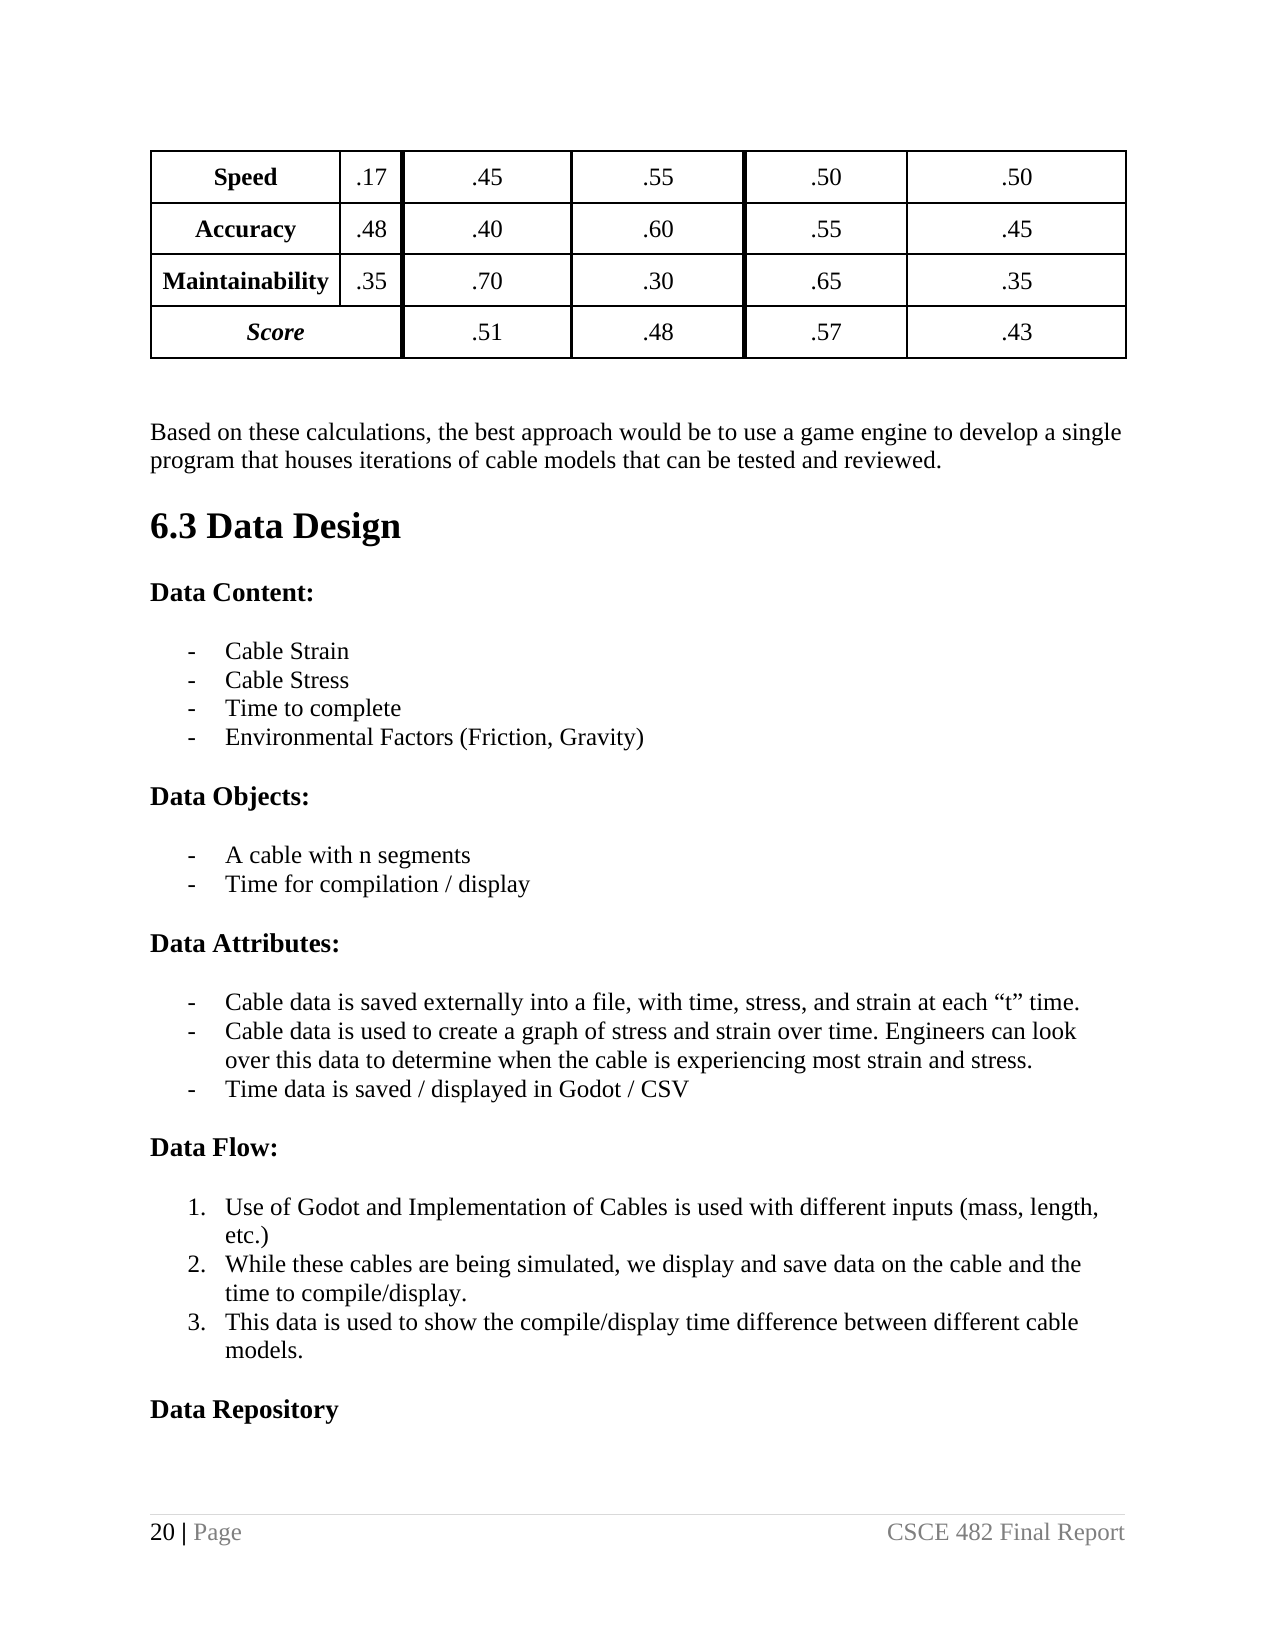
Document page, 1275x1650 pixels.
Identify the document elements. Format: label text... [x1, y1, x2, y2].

list Environmental Factors (Friction, Gravity) [187, 722, 1125, 751]
text Data Repository [150, 1393, 1125, 1425]
list Time for compilation / display [187, 869, 1125, 898]
subtitle 6.3 Data Design [150, 503, 1125, 546]
text Based on these calculations, the best approach would be to use a game engine to develop a single program that houses iterations of cable models that can be tested and reviewed. [150, 417, 1125, 474]
list Cable Strain [187, 636, 1125, 665]
list Cable data is saved externally into a file, with time, stress, and strain at each “t” time. [187, 987, 1125, 1016]
text Data Content: [150, 576, 1125, 607]
list Time data is saved / displayed in Godot / CSV [187, 1074, 1125, 1102]
list Time to complete [187, 693, 1125, 722]
list Cable data is used to create a graph of stress and strain over time. Engineers can look over this data to determine when the cable is experiencing most strain and stress. [187, 1016, 1125, 1074]
list Cable Stress [187, 665, 1125, 693]
list A cable with n segments [187, 840, 1125, 869]
list This data is used to show the compile/display time difference between different cable models. [187, 1307, 1125, 1364]
text Data Objects: [150, 780, 1125, 811]
list While these cables are being simulated, we display and save data on the cable and the time to compile/display. [187, 1249, 1125, 1307]
text Data Attributes: [150, 927, 1125, 958]
list Use of Godot and Implementation of Cables is used with different inputs (mass, length, etc.) [187, 1192, 1125, 1249]
text Data Flow: [150, 1132, 1125, 1163]
